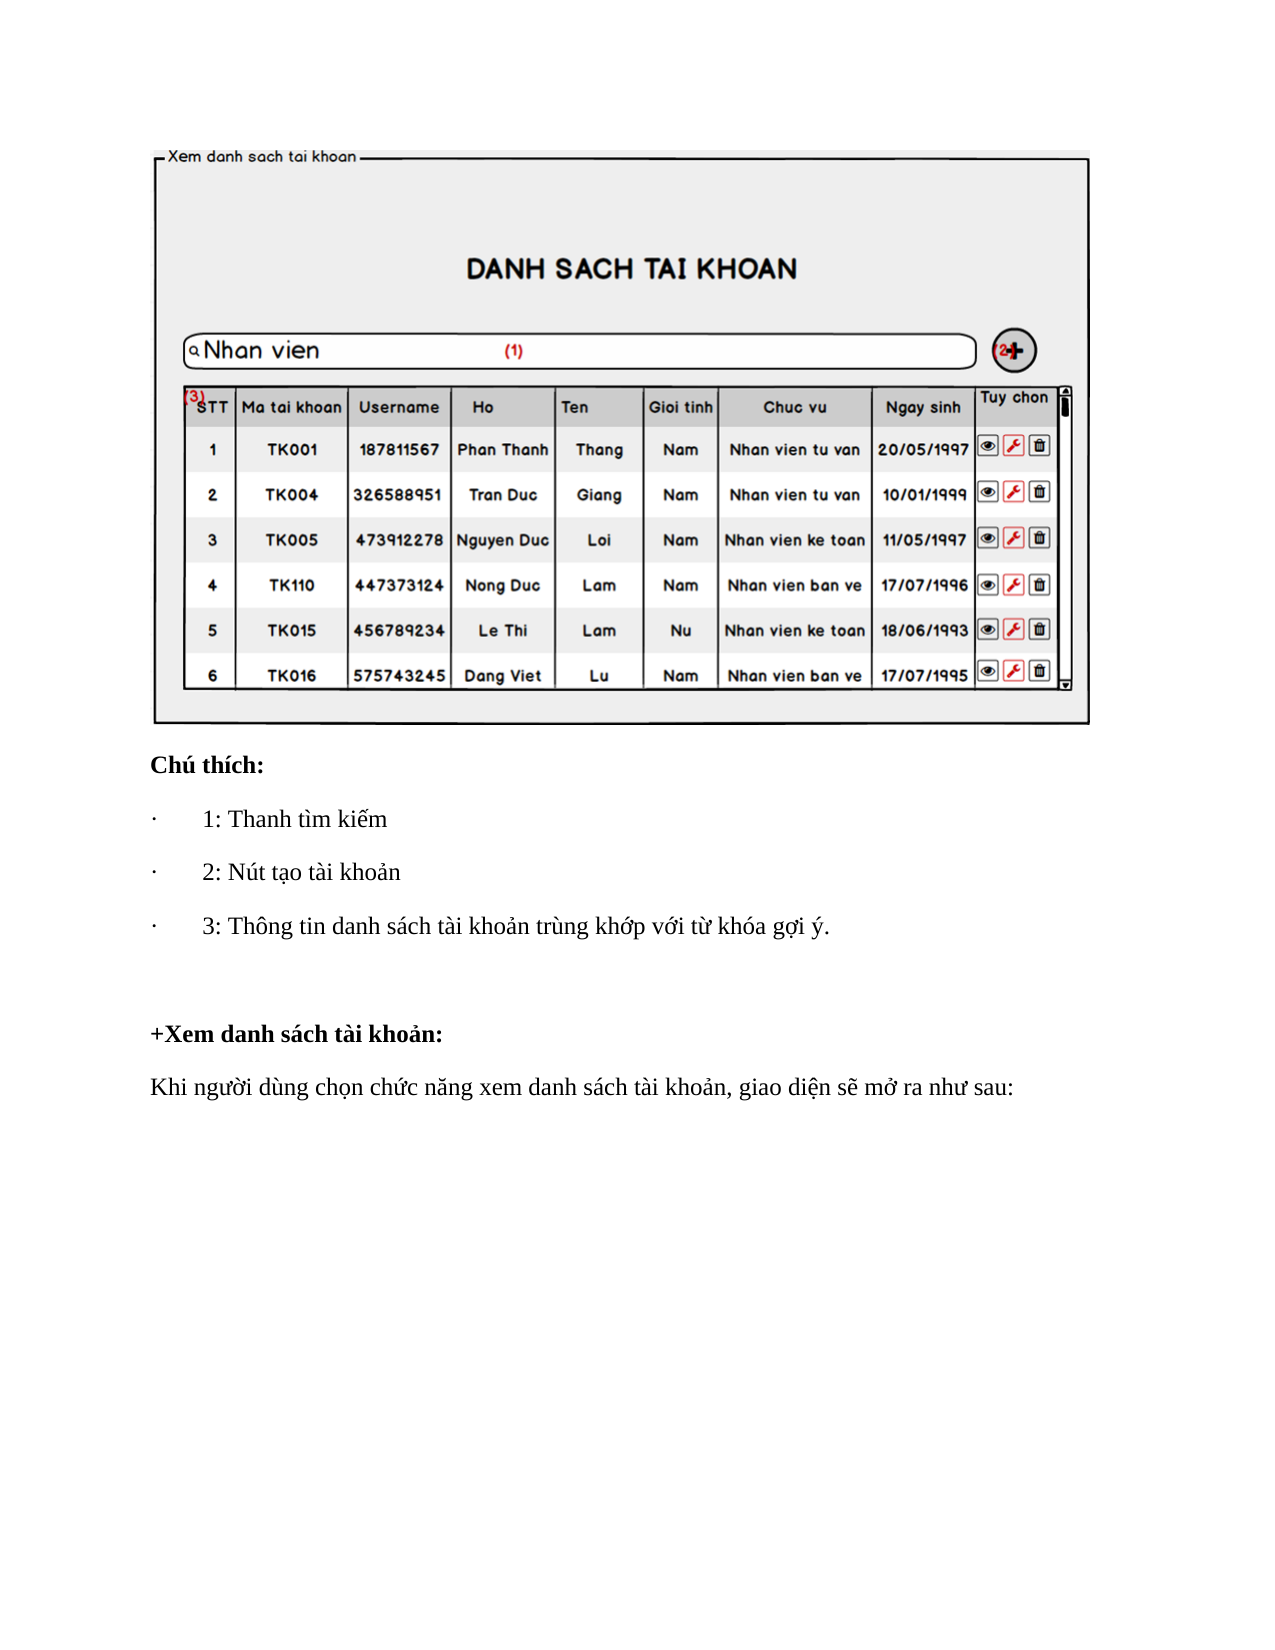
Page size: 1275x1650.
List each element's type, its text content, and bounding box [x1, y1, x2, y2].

picture [150, 150, 1090, 725]
text · 3: Thông tin danh sách tài khoản trùng khớp với từ khóa gợi ý. [150, 911, 1125, 940]
text · 1: Thanh tìm kiếm [150, 804, 1125, 832]
text Chú thích: [150, 750, 1125, 779]
text · 2: Nút tạo tài khoản [150, 857, 1125, 886]
text +Xem danh sách tài khoản: [150, 1019, 1125, 1047]
text Khi người dùng chọn chức năng xem danh sách tài khoản, giao diện sẽ mở ra như sau: [150, 1072, 1125, 1101]
